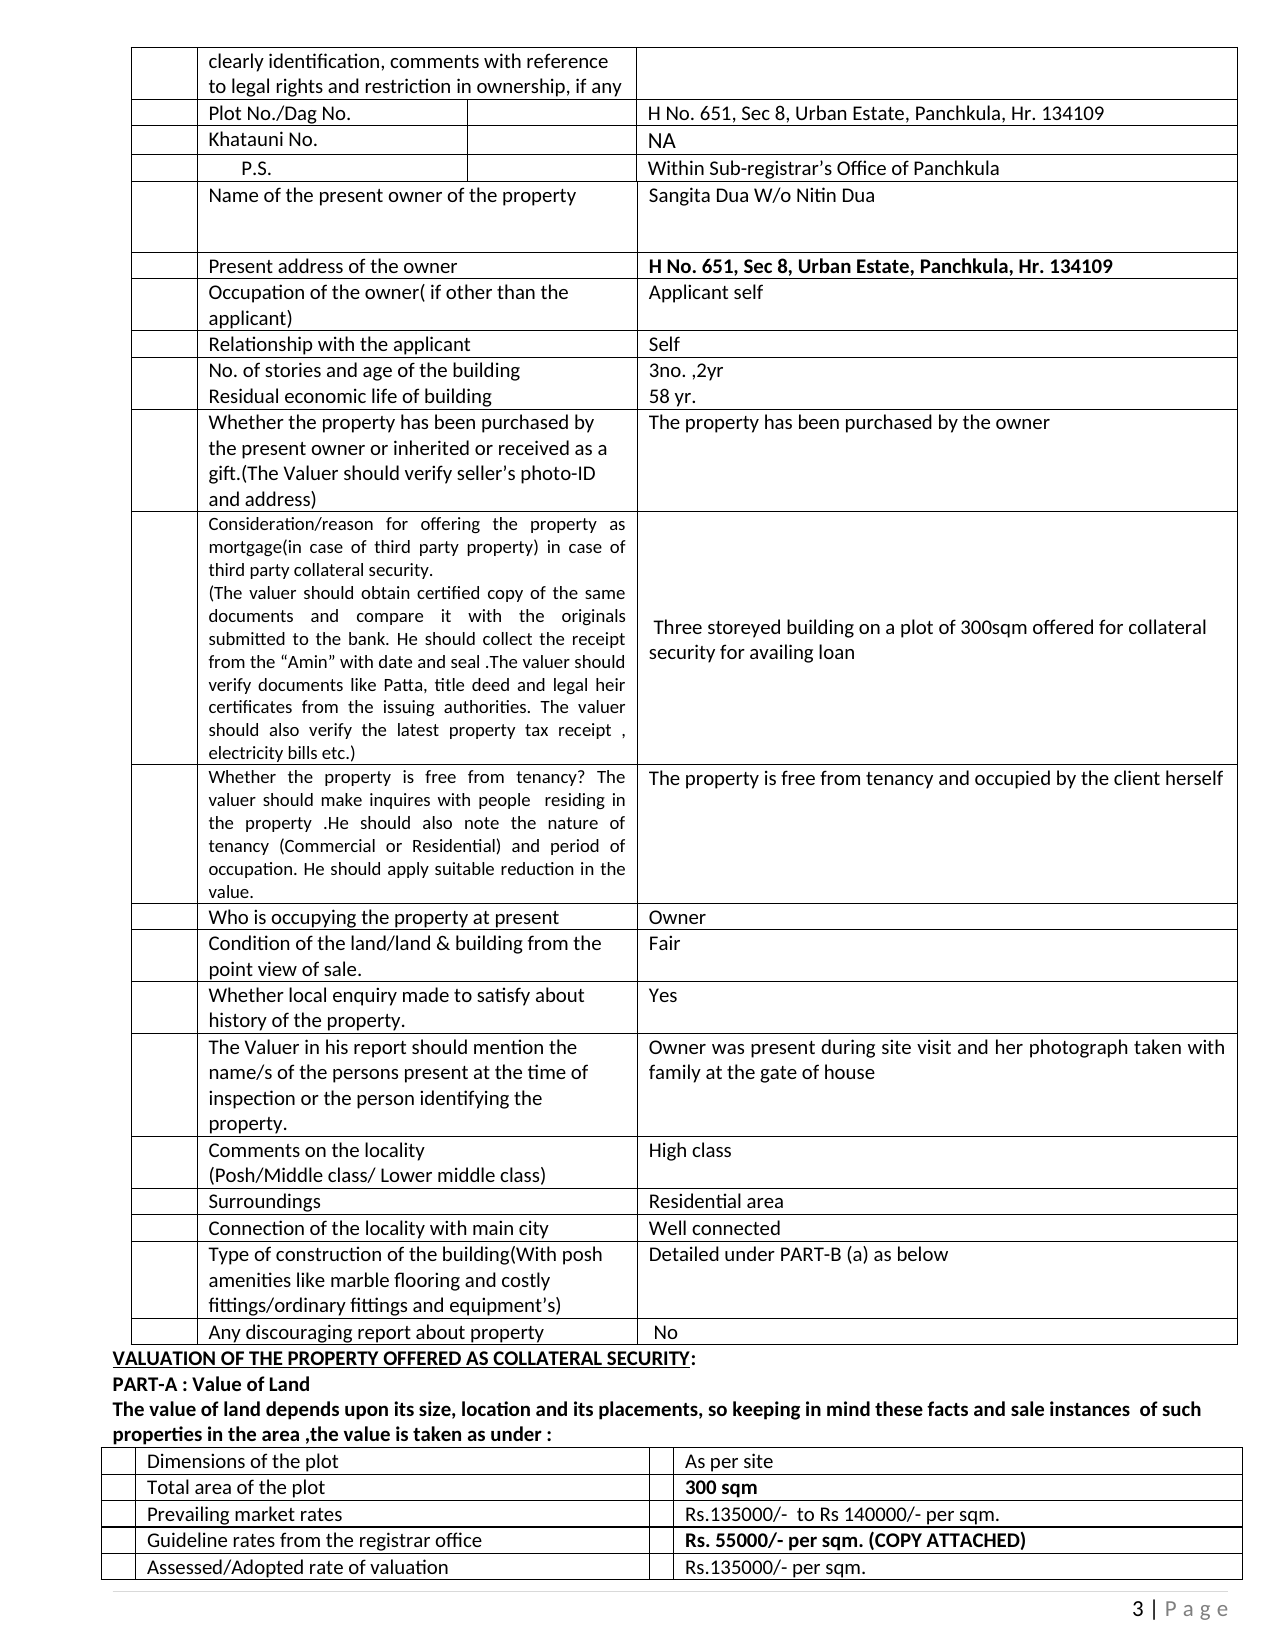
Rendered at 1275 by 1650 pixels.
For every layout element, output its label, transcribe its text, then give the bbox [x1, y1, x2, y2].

table_cell High class [638, 1137, 1237, 1188]
table_cell Present address of the owner [198, 253, 637, 278]
table_cell Rs.135000/- to Rs 140000/- per sqm. [674, 1501, 1242, 1526]
table_cell [609, 126, 636, 154]
table_cell The property has been purchased by the owner [638, 410, 1237, 511]
table_cell [132, 930, 197, 981]
table_cell [650, 1501, 673, 1526]
table_cell The property is free from tenancy and occupied by the client herself [638, 765, 1237, 903]
table_cell Relationship with the applicant [198, 331, 637, 357]
table_cell No. of stories and age of the building Residual economic life of building [198, 358, 637, 408]
table_cell [132, 155, 197, 181]
table_cell Yes [638, 982, 1237, 1033]
table_cell NA [637, 126, 1237, 154]
table_cell [132, 331, 197, 357]
table_cell Self [638, 331, 1237, 357]
table_cell Fair [638, 930, 1237, 981]
table_cell [132, 48, 197, 99]
table_cell [102, 1475, 135, 1500]
table_cell [132, 1242, 197, 1318]
table_cell [102, 1501, 135, 1526]
table_cell Plot No./Dag No. [198, 100, 467, 125]
table_cell [132, 1137, 197, 1188]
table_cell [132, 982, 197, 1033]
table_cell [102, 1528, 135, 1553]
table_cell [650, 1528, 673, 1553]
table_cell [132, 904, 197, 929]
table_cell [102, 1554, 135, 1579]
table_cell [132, 512, 197, 764]
table_cell Any discouraging report about property [198, 1319, 637, 1344]
table_header Dimensions of the plot [136, 1448, 649, 1473]
table_cell Whether the property is free from tenancy? The valuer should make inquires with people residing in the property .He should also note the nature of tenancy (Commercial or Residential) and period of occupation. He should apply suitable reduction in the value. [198, 765, 637, 903]
table_cell Who is occupying the property at present [198, 904, 637, 929]
table_cell Comments on the locality (Posh/Middle class/ Lower middle class) [198, 1137, 637, 1188]
table_cell [132, 1034, 197, 1136]
table_cell [132, 358, 197, 408]
table_cell Owner [638, 904, 1237, 929]
table_cell [132, 1189, 197, 1214]
table_cell H No. 651, Sec 8, Urban Estate, Panchkula, Hr. 134109 [638, 253, 1237, 278]
table_cell Connection of the locality with main city [198, 1215, 637, 1241]
table_cell Well connected [638, 1215, 1237, 1241]
table_cell [132, 100, 197, 125]
table_cell The Valuer in his report should mention the name/s of the persons present at the time of inspection or the person identifying the property. [198, 1034, 637, 1136]
table_cell Type of construction of the building(With posh amenities like marble flooring and costly fittings/ordinary fittings and equipment’s) [198, 1242, 637, 1318]
table_cell [650, 1475, 673, 1500]
table_cell Rs. 55000/- per sqm. (COPY ATTACHED) [674, 1528, 1242, 1553]
table_cell No [638, 1319, 1237, 1344]
table_cell [468, 100, 636, 125]
table_cell P.S. [198, 155, 467, 181]
table_cell 300 sqm [674, 1475, 1242, 1500]
table_cell Total area of the plot [136, 1475, 649, 1500]
table_cell Prevailing market rates [136, 1501, 649, 1526]
table_cell [132, 1319, 197, 1344]
table_cell Khatauni No. [198, 126, 467, 154]
table_cell [132, 279, 197, 330]
table_cell [132, 126, 197, 154]
table_cell [468, 126, 609, 154]
table_cell Consideration/reason for offering the property as mortgage(in case of third party property) in case of third party collateral security. (The valuer should obtain certified copy of the same documents and compare it with the originals submitted to the bank. He should collect the receipt from the “Amin” with date and seal .The valuer should verify documents like Patta, title deed and legal heir certificates from the issuing authorities. The valuer should also verify the latest property tax receipt , electricity bills etc.) [198, 512, 637, 764]
table_cell Rs.135000/- per sqm. [674, 1554, 1242, 1579]
table_cell Name of the present owner of the property [198, 182, 637, 252]
table_cell Whether the property has been purchased by the present owner or inherited or received as a gift.(The Valuer should verify seller’s photo-ID and address) [198, 410, 637, 511]
table_header [650, 1448, 673, 1473]
table_cell [132, 253, 197, 278]
table_cell [132, 182, 197, 252]
table_cell [132, 410, 197, 511]
table_cell [650, 1554, 673, 1579]
table_cell H No. 651, Sec 8, Urban Estate, Panchkula, Hr. 134109 [637, 100, 1237, 125]
table_cell Assessed/Adopted rate of valuation [136, 1554, 649, 1579]
table_cell Guideline rates from the registrar office [136, 1528, 649, 1553]
table_header [102, 1448, 135, 1473]
table_cell [468, 155, 636, 181]
table_cell Within Sub-registrar’s Office of Panchkula [637, 155, 1237, 181]
table_cell Three storeyed building on a plot of 300sqm offered for collateral security for availing loan [638, 512, 1237, 764]
table_cell Owner was present during site visit and her photograph taken with family at the gate of house [638, 1034, 1237, 1136]
table_cell Surroundings [198, 1189, 637, 1214]
table_cell Residential area [638, 1189, 1237, 1214]
table_cell Sangita Dua W/o Nitin Dua [638, 182, 1237, 252]
text PART-A : Value of Land [112, 1371, 1228, 1396]
table_cell [132, 1215, 197, 1241]
table_cell Occupation of the owner( if other than the applicant) [198, 279, 637, 330]
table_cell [637, 48, 1237, 99]
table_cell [198, 48, 636, 99]
table_cell Detailed under PART-B (a) as below [638, 1242, 1237, 1318]
text VALUATION OF THE PROPERTY OFFERED AS COLLATERAL SECURITY: [112, 1345, 1228, 1371]
table_cell [132, 765, 197, 903]
text The value of land depends upon its size, location and its placements, so keeping in mind these facts and sale instances of such properties in the area ,the value is taken as under : [112, 1396, 1228, 1447]
table_header As per site [674, 1448, 1242, 1473]
table_cell 3no. ,2yr 58 yr. [638, 358, 1237, 408]
table_cell Applicant self [638, 279, 1237, 330]
table_cell Whether local enquiry made to satisfy about history of the property. [198, 982, 637, 1033]
table_cell Condition of the land/land & building from the point view of sale. [198, 930, 637, 981]
